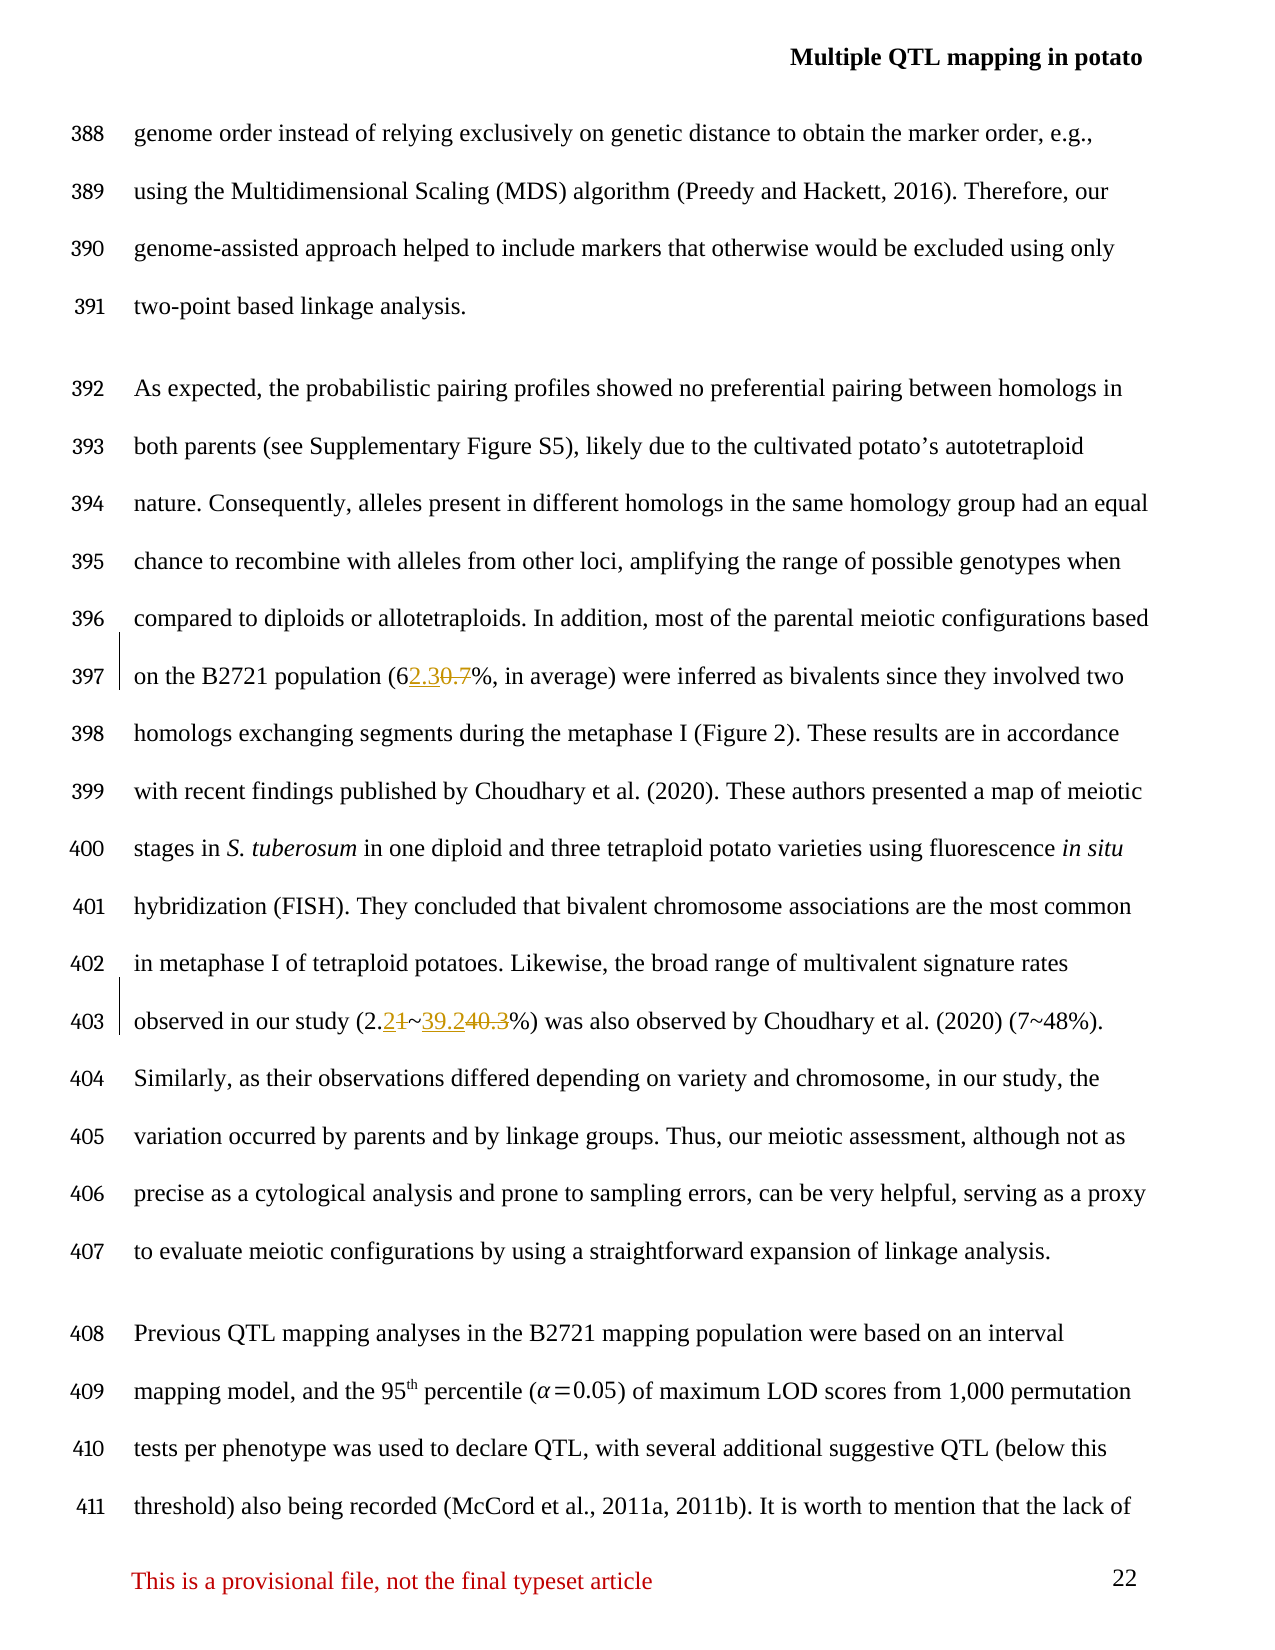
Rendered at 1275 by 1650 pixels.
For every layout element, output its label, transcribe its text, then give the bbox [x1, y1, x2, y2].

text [133, 1318, 1152, 1520]
text As expected, the probabilistic pairing profiles showed no preferential pairing between homologs in both parents (see Supplementary Figure S5), likely due to the cultivated potato’s autotetraploid nature. Consequently, alleles present in different homologs in the same homology group had an equal chance to recombine with alleles from other loci, amplifying the range of possible genotypes when compared to diploids or allotetraploids. In addition, most of the parental meiotic configurations based on the B2721 population (6%, in average) were inferred as bivalents since they involved two homologs exchanging segments during the metaphase I (Figure 2). These results are in accordance with recent findings published by Choudhary et al. (2020). These authors presented a map of meiotic stages in S. tuberosum in one diploid and three tetraploid potato varieties using fluorescence in situ hybridization (FISH). They concluded that bivalent chromosome associations are the most common in metaphase I of tetraploid potatoes. Likewise, the broad range of multivalent signature rates observed in our study (2.~%) was also observed by Choudhary et al. (2020) (7~48%). Similarly, as their observations differed depending on variety and chromosome, in our study, the variation occurred by parents and by linkage groups. Thus, our meiotic assessment, although not as precise as a cytological analysis and prone to sampling errors, can be very helpful, serving as a proxy to evaluate meiotic configurations by using a straightforward expansion of linkage analysis. [133, 373, 1152, 1265]
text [133, 118, 1152, 320]
